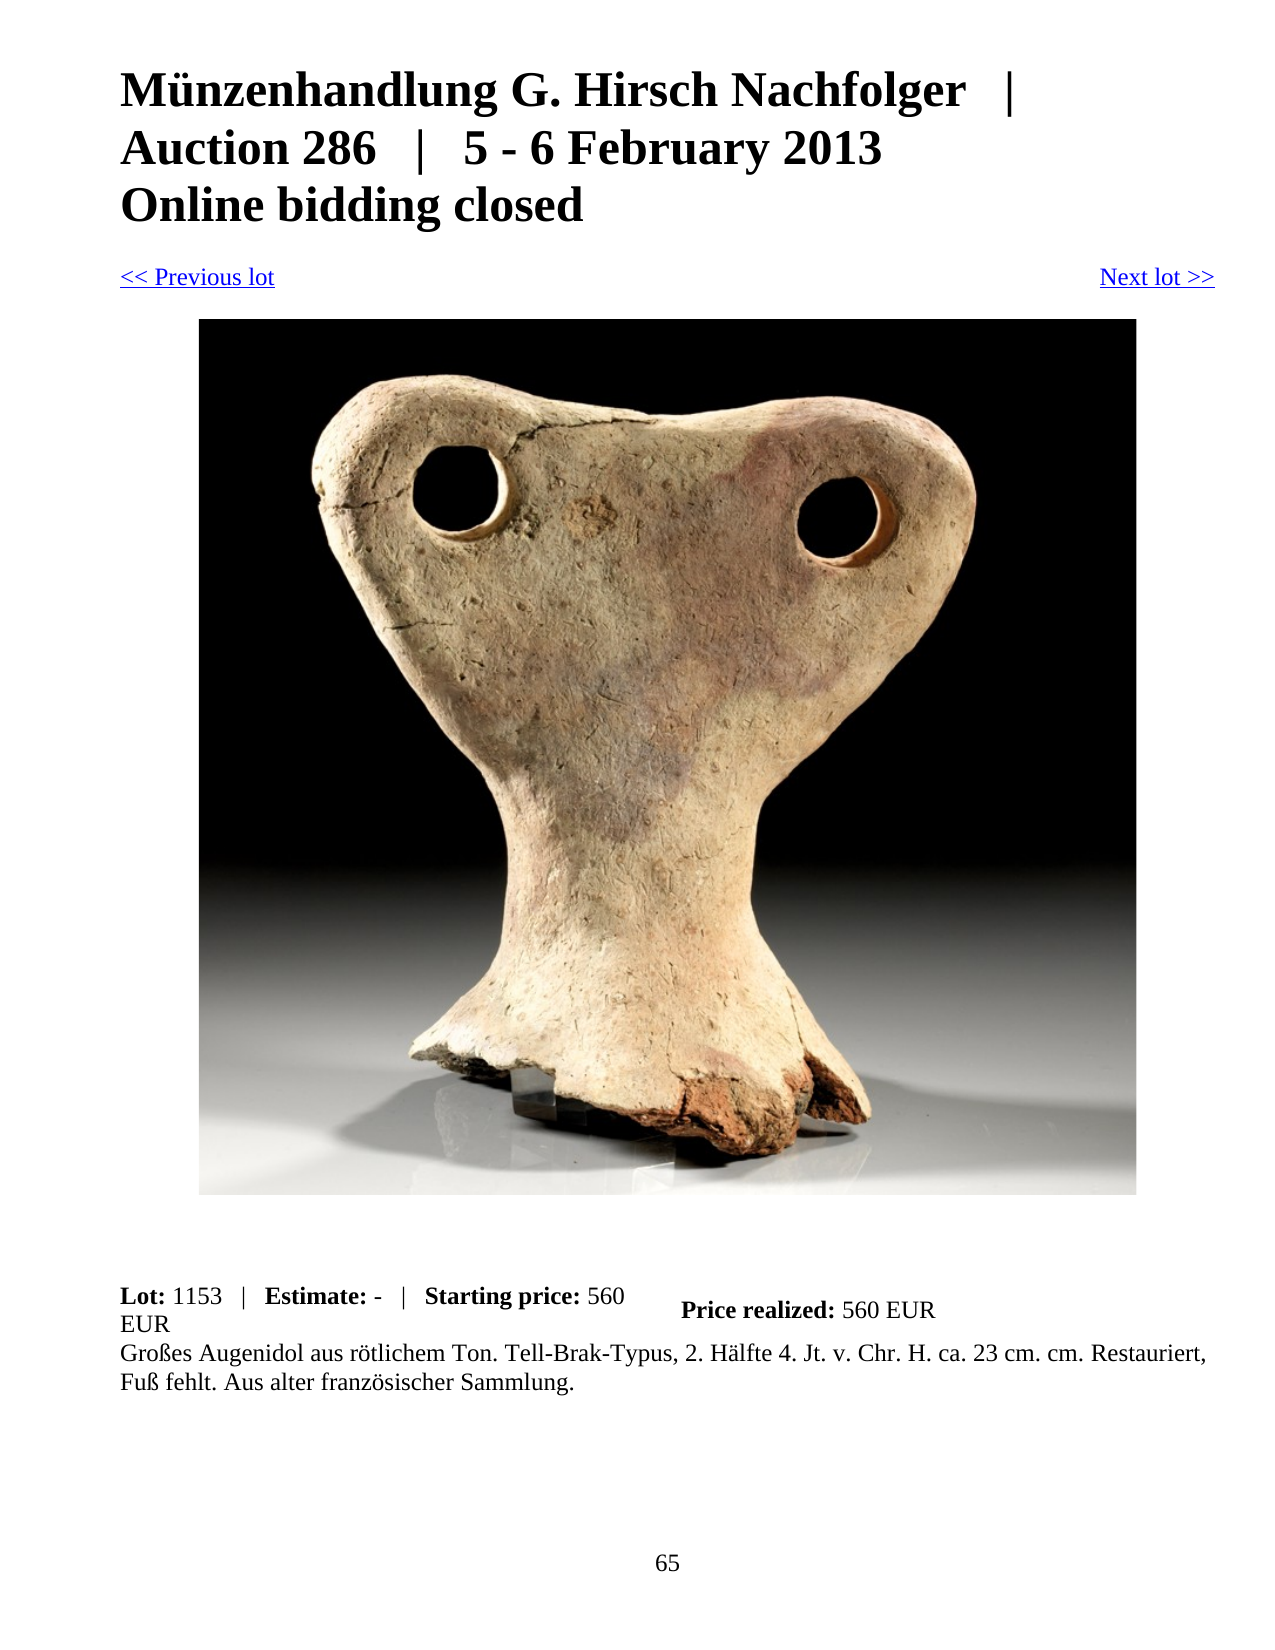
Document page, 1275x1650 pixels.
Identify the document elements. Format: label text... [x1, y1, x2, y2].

table_cell Großes Augenidol aus rötlichem Ton. Tell-Brak-Typus, 2. Hälfte 4. Jt. v. Chr. H. ca. 23 cm. cm. Restauriert, Fuß fehlt. Aus alter französischer Sammlung. [120, 1252, 1215, 1396]
table_cell [120, 290, 1215, 1252]
table_header Next lot >> [758, 262, 1215, 290]
table_header << Previous lot [120, 262, 758, 290]
picture [198, 319, 1137, 1195]
subtitle Münzenhandlung G. Hirsch Nachfolger | Auction 286 | 5 - 6 February 2013 Online bidding closed [120, 60, 1215, 232]
